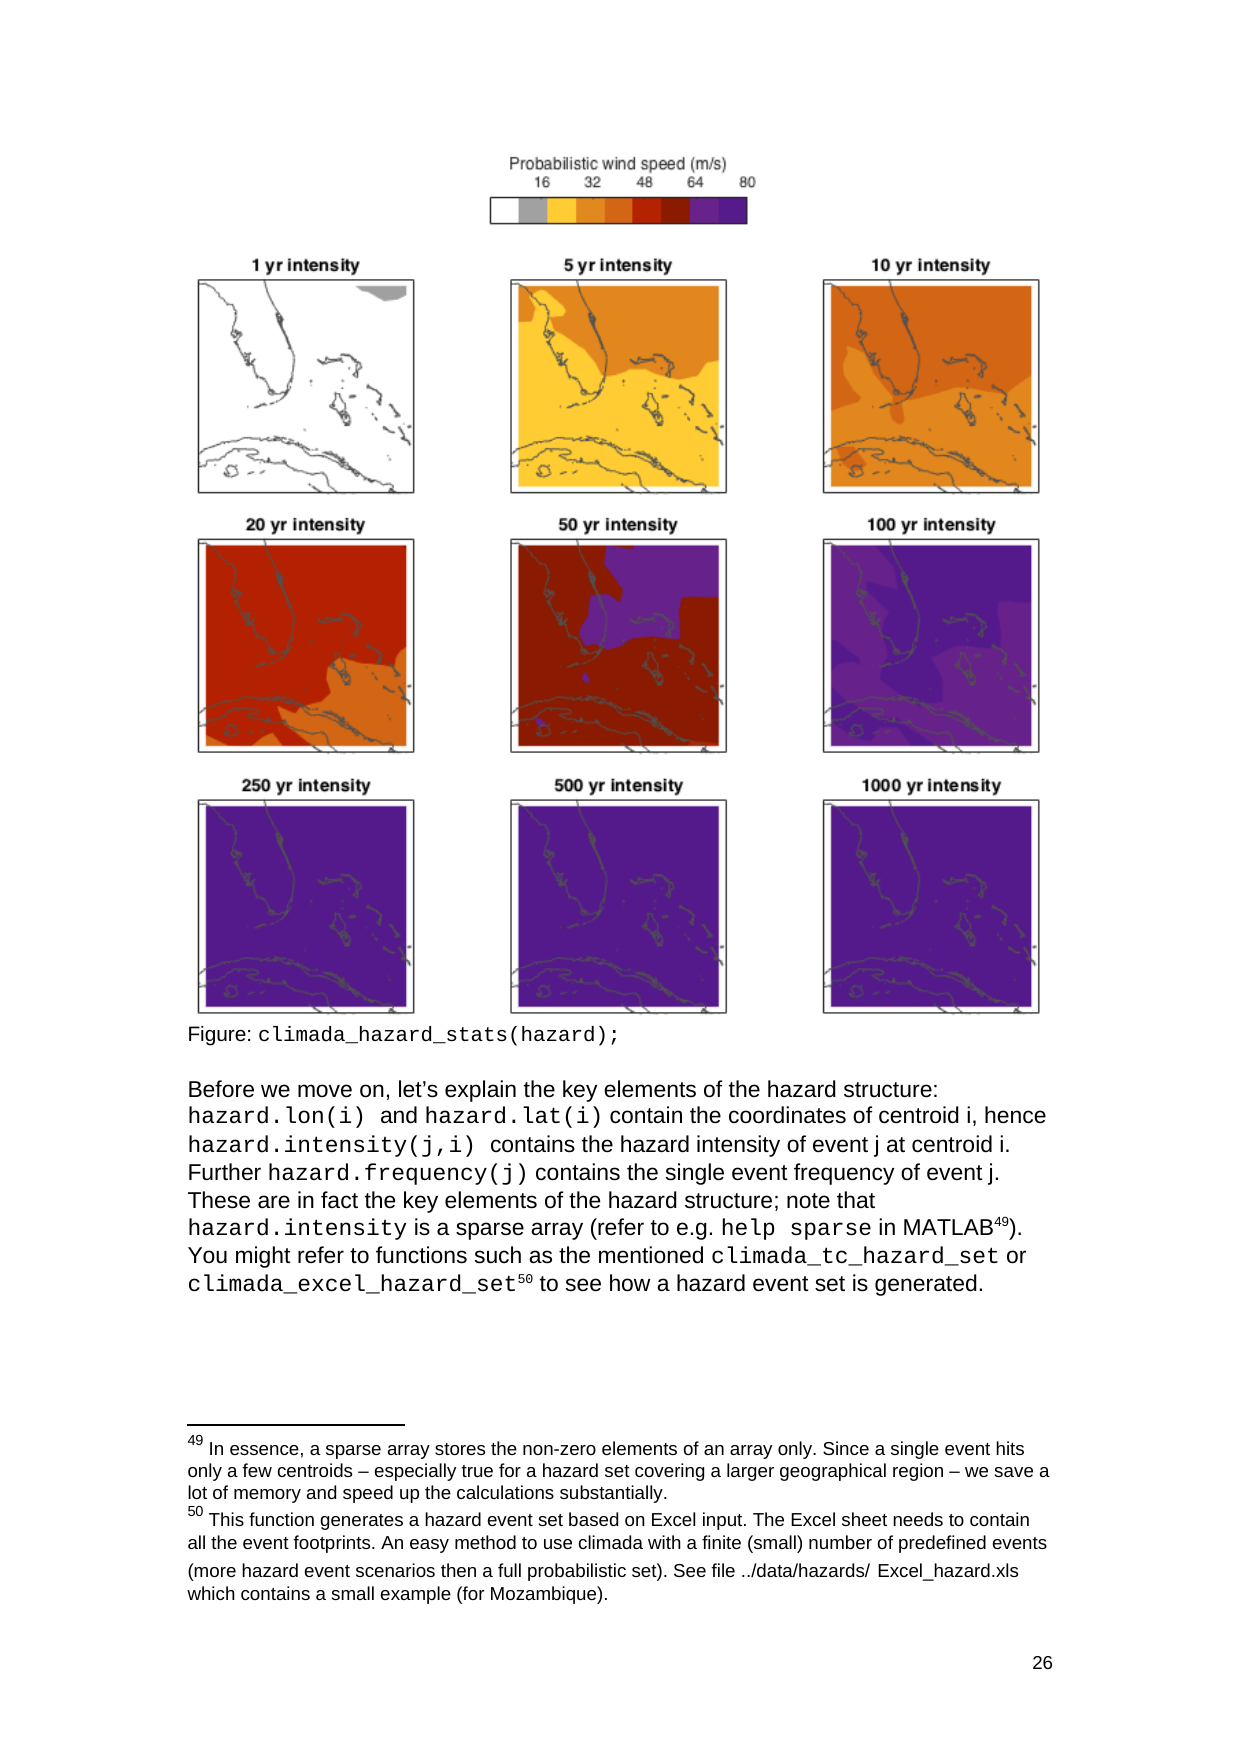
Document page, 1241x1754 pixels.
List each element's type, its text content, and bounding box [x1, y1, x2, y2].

text Figure: climada_hazard_stats(hazard); [187, 1021, 1053, 1047]
picture [187, 150, 1052, 1022]
text Before we move on, let’s explain the key elements of the hazard structure: hazard.lon(i) and hazard.lat(i) contain the coordinates of centroid i, hence hazard.intensity(j,i) contains the hazard intensity of event j at centroid i. Further hazard.frequency(j) contains the single event frequency of event j. These are in fact the key elements of the hazard structure; note that hazard.intensity is a sparse array (refer to e.g. help sparse in MATLAB). You might refer to functions such as the mentioned climada_tc_hazard_set or climada_excel_hazard_set to see how a hazard event set is generated. [187, 1076, 1053, 1299]
